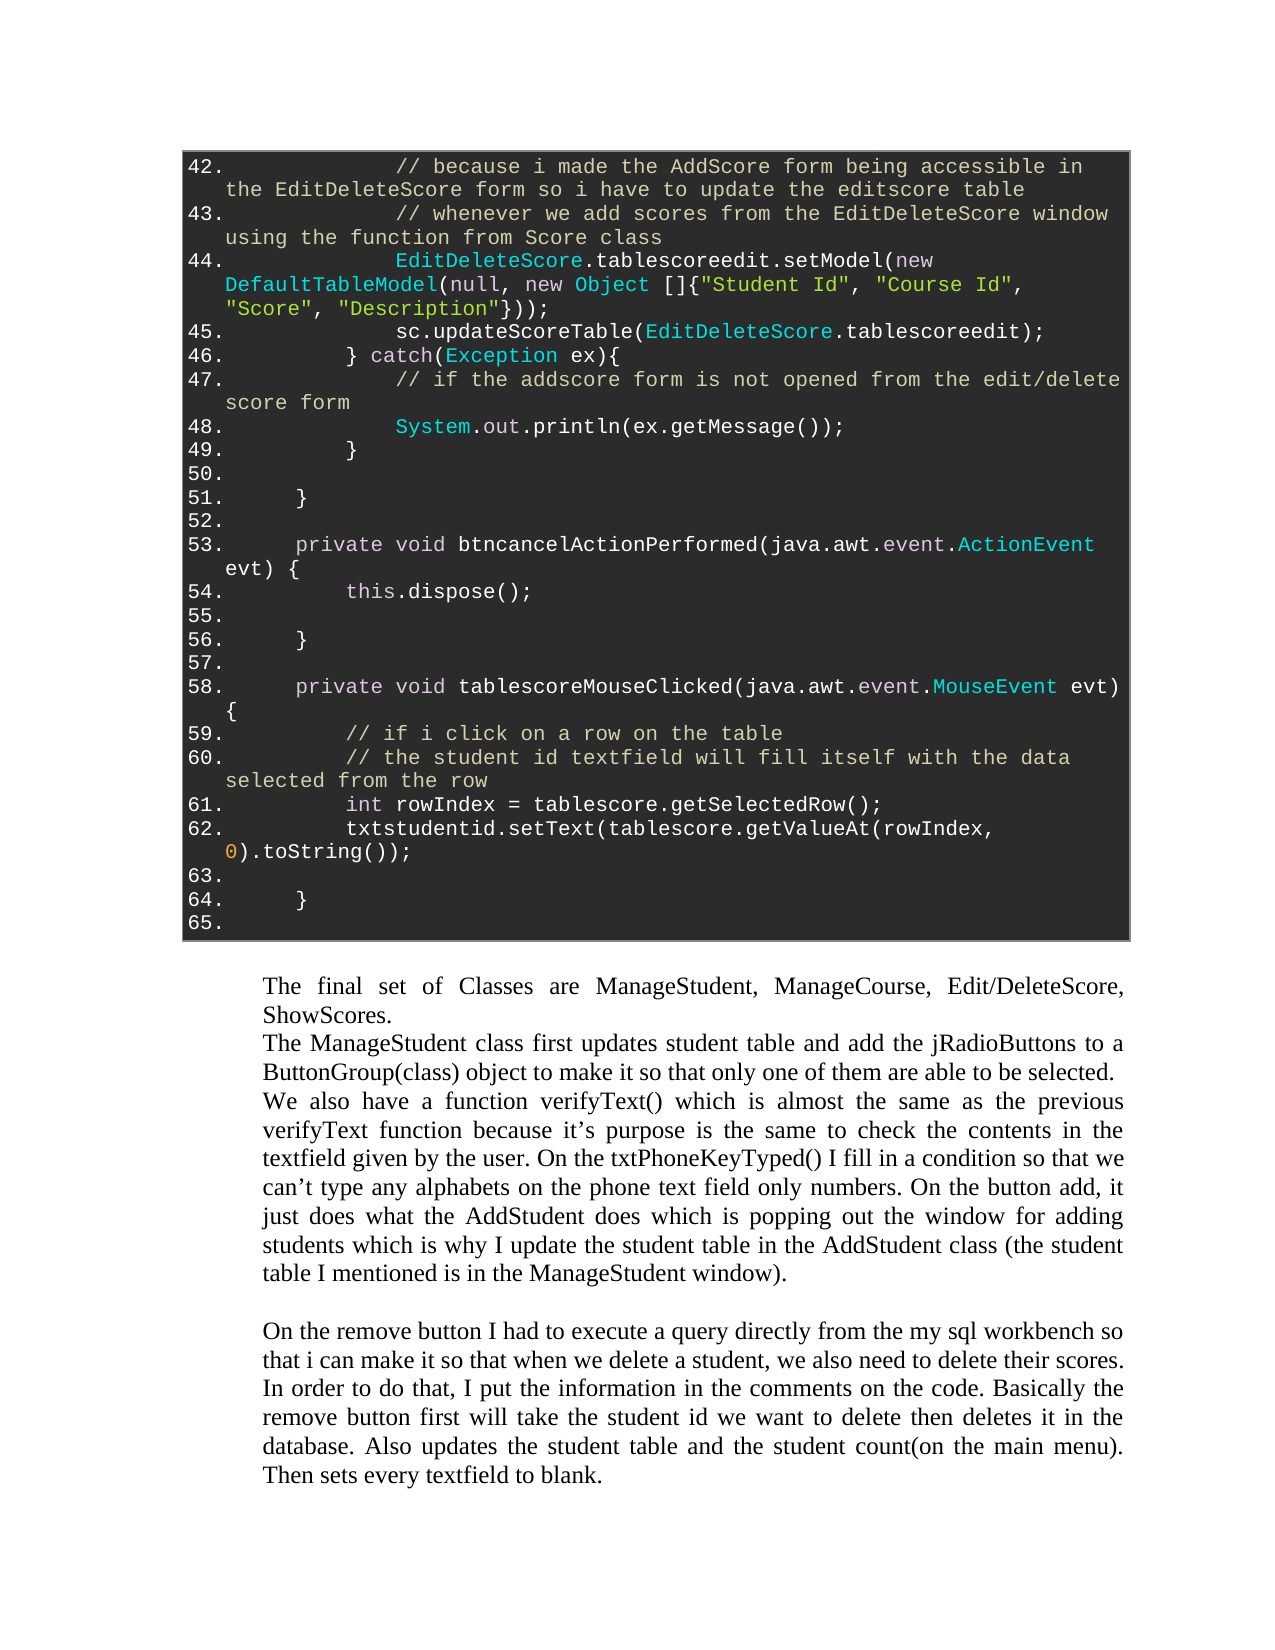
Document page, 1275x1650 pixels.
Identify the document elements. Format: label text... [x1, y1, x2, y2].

list } catch(Exception ex){ [183, 339, 1129, 363]
list // whenever we add scores from the EditDeleteScore window using the function from Score class [183, 197, 1129, 244]
list } [183, 883, 1129, 907]
list // because i made the AddScore form being accessible in the EditDeleteScore form so i have to update the editscore table [183, 152, 1129, 197]
list // the student id textfield will fill itself with the data selected from the row [183, 741, 1129, 788]
list // if i click on a row on the table [183, 717, 1129, 741]
list private void btncancelActionPerformed(java.awt.event.ActionEvent evt) { [183, 528, 1129, 576]
list System.out.println(ex.getMessage()); [183, 410, 1129, 434]
list EditDeleteScore.tablescoreedit.setModel(new DefaultTableModel(null, new Object []{"Student Id", "Course Id", "Score", "Description"})); [183, 244, 1129, 316]
list private void tablescoreMouseClicked(java.awt.event.MouseEvent evt) { [183, 670, 1129, 717]
list txtstudentid.setText(tablescore.getValueAt(rowIndex, 0).toString()); [183, 812, 1129, 859]
list sc.updateScoreTable(EditDeleteScore.tablescoreedit); [183, 316, 1129, 339]
list // if the addscore form is not opened from the edit/delete score form [183, 363, 1129, 410]
list On the remove button I had to execute a query directly from the my sql workbench so that i can make it so that when we delete a student, we also need to delete their scores. In order to do that, I put the information in the comments on the code. Basically the remove button first will take the student id we want to delete then deletes it in the database. Also updates the student table and the student count(on the main menu). Then sets every textfield to blank. [262, 1316, 1125, 1488]
list } [183, 434, 1129, 457]
list this.dispose(); [183, 576, 1129, 599]
list The ManageStudent class first updates student table and add the jRadioButtons to a ButtonGroup(class) object to make it so that only one of them are able to be selected. [262, 1028, 1125, 1086]
list int rowIndex = tablescore.getSelectedRow(); [183, 788, 1129, 812]
list } [183, 481, 1129, 505]
list We also have a function verifyText() which is almost the same as the previous verifyText function because it’s purpose is the same to check the contents in the textfield given by the user. On the txtPhoneKeyTyped() I fill in a condition so that we can’t type any alphabets on the phone text field only numbers. On the button add, it just does what the AddStudent does which is popping out the window for adding students which is why I update the student table in the AddStudent class (the student table I mentioned is in the ManageStudent window). [262, 1086, 1125, 1287]
list The final set of Classes are ManageStudent, ManageCourse, Edit/DeleteScore, ShowScores. [262, 971, 1125, 1028]
list } [183, 623, 1129, 647]
